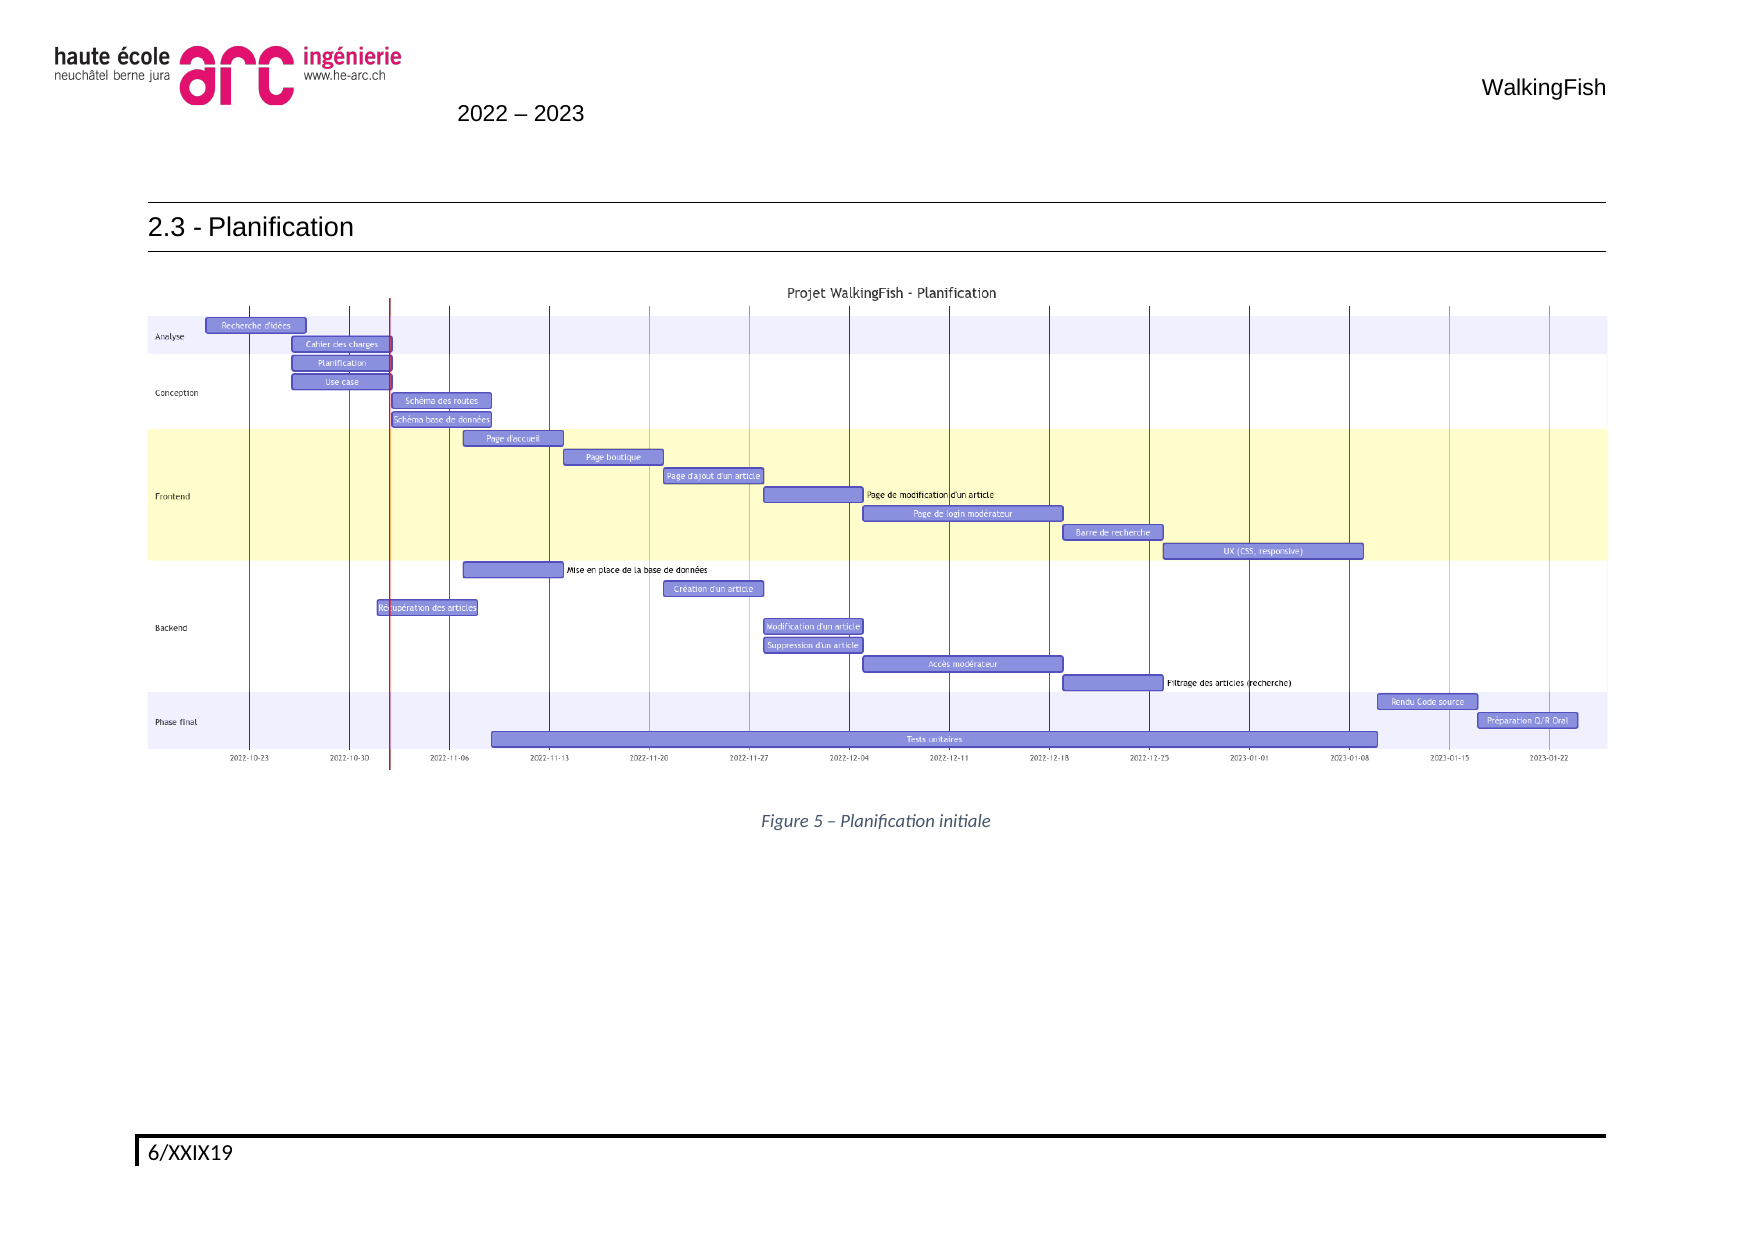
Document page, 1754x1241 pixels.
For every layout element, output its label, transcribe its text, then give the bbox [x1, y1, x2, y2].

picture [147, 279, 1636, 789]
text Planification [148, 203, 1606, 251]
picture [49, 42, 406, 105]
text Figure 5 – Planification initiale [148, 809, 1606, 832]
